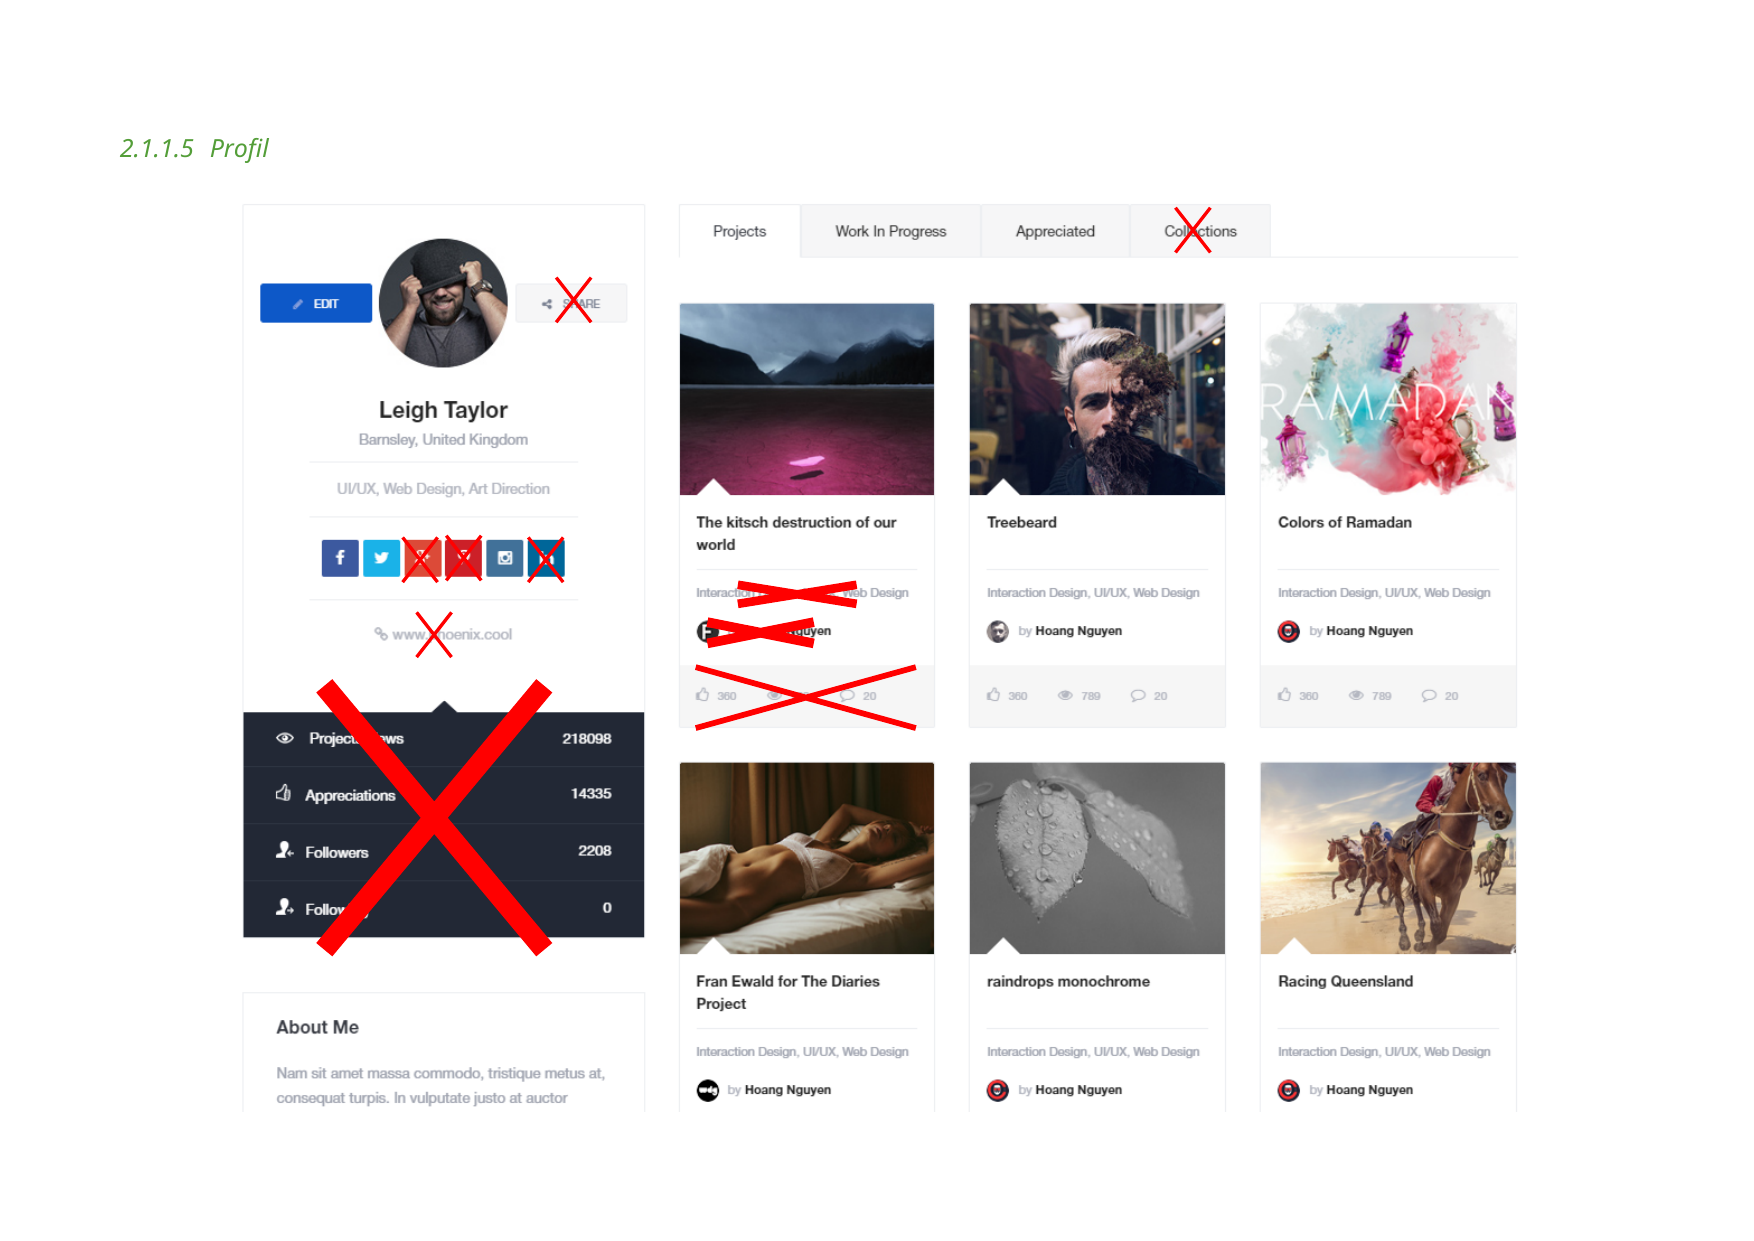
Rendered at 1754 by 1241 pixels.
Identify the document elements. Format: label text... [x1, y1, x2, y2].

subtitle Profil [119, 130, 1634, 164]
picture [210, 166, 1544, 1112]
